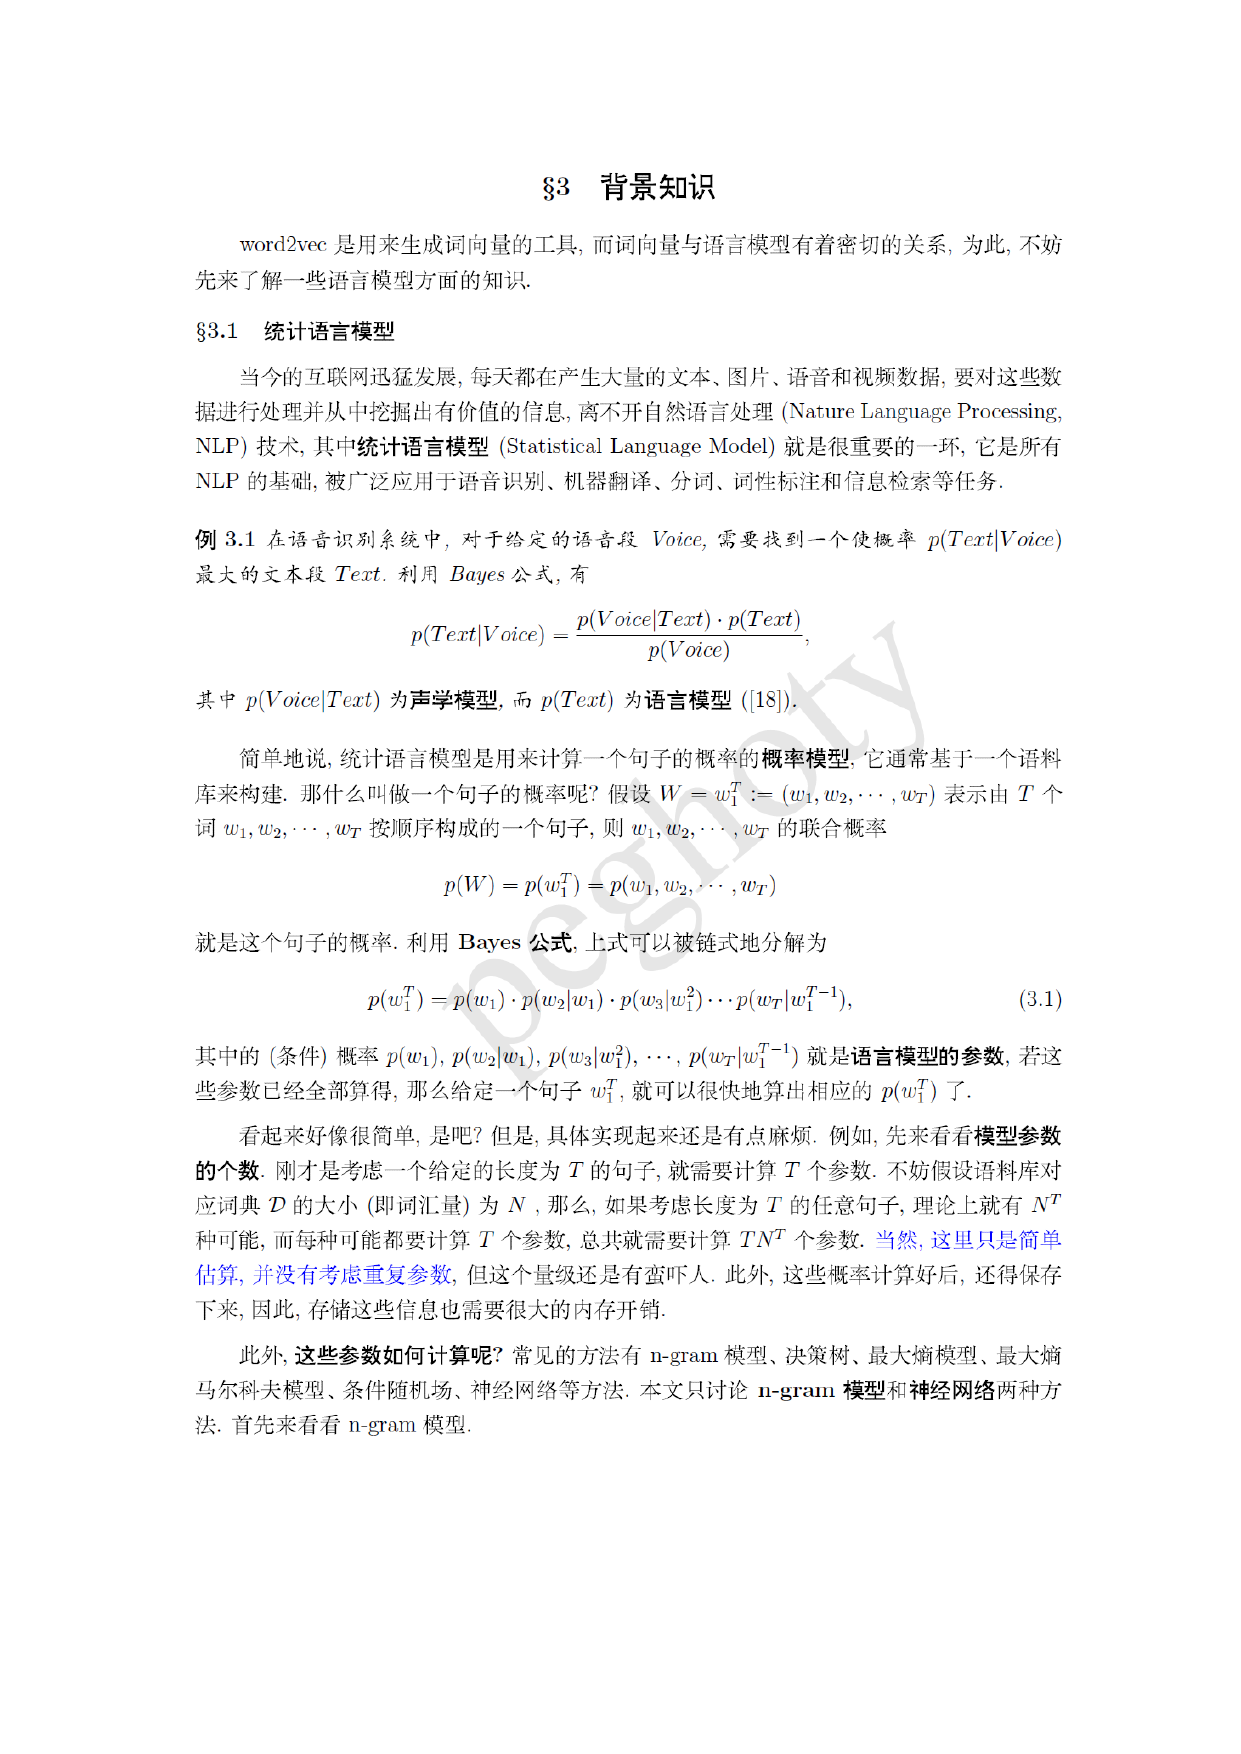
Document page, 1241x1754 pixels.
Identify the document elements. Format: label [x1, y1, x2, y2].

picture [187, 162, 1074, 1443]
